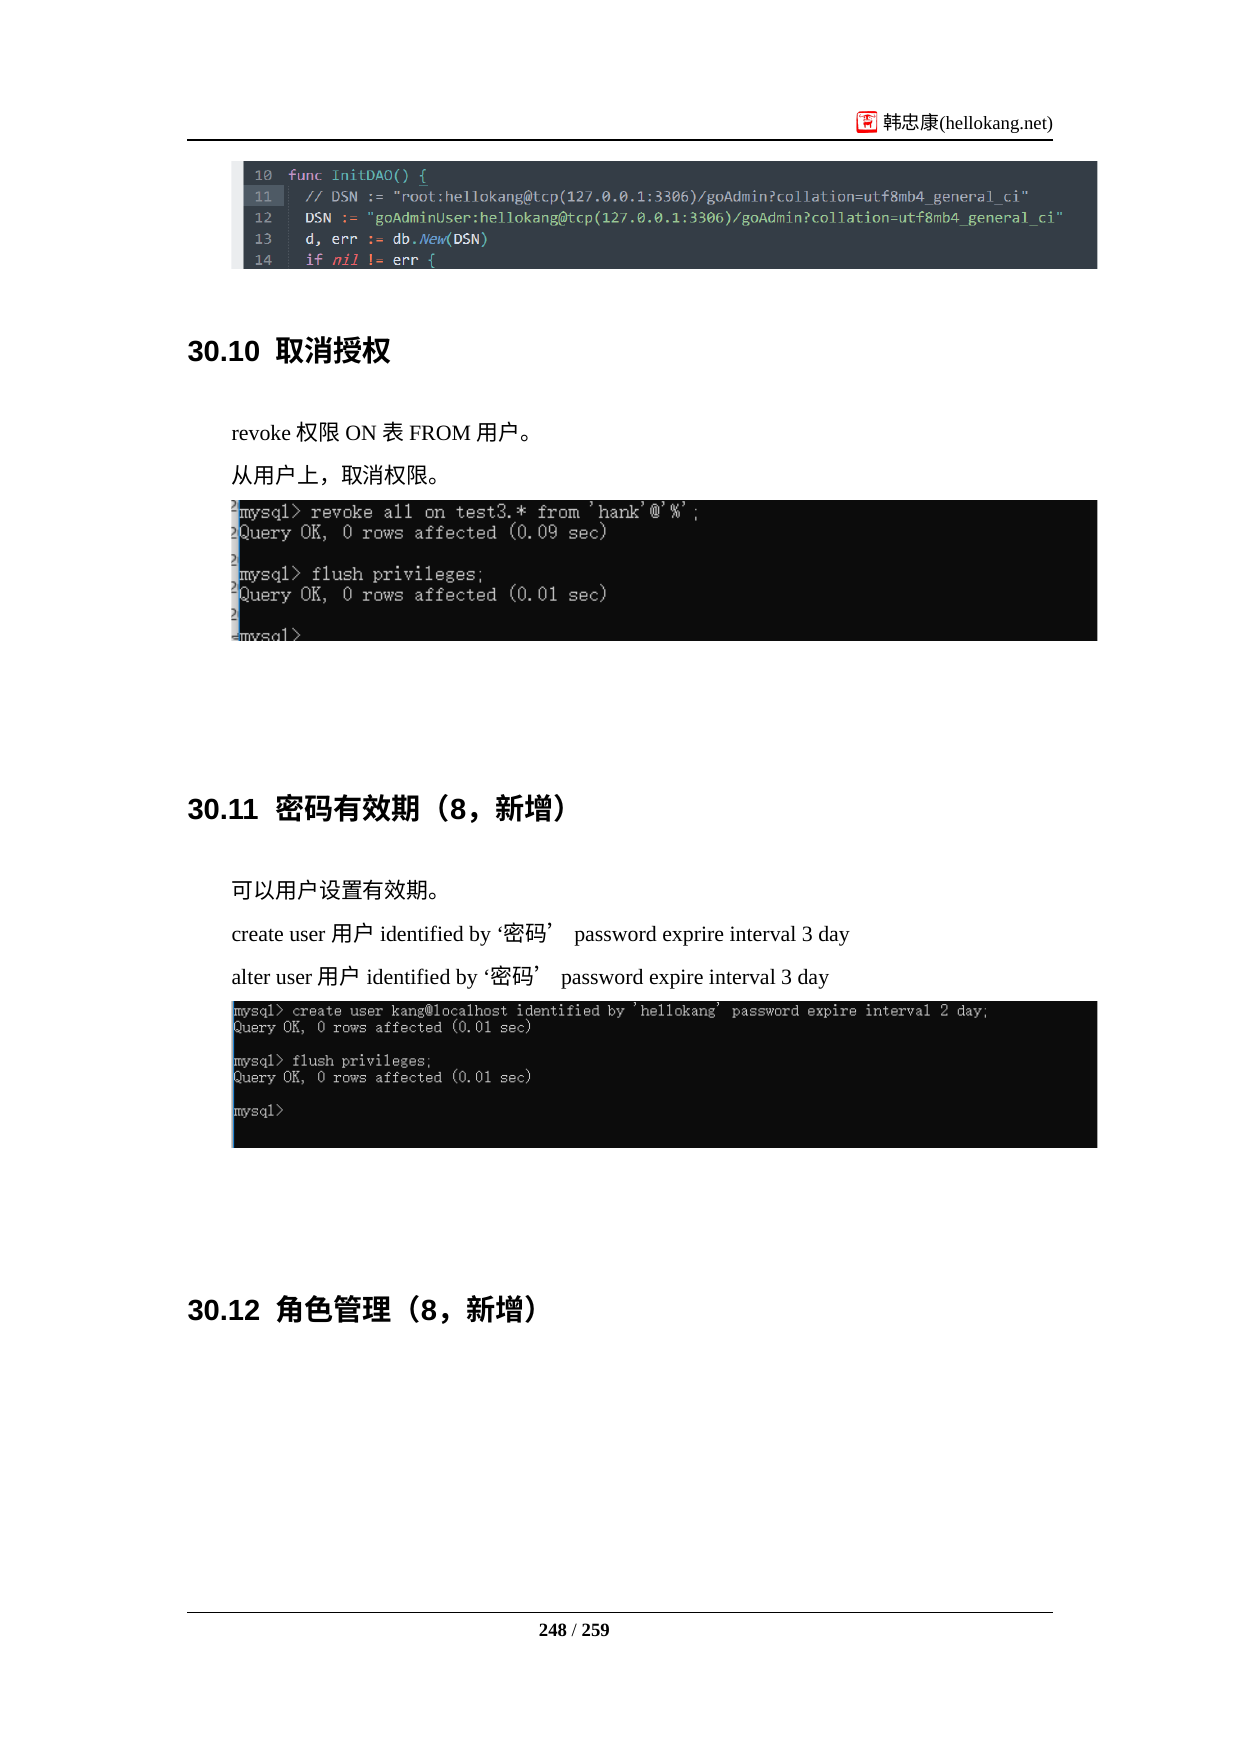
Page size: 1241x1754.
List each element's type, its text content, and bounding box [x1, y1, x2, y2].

picture [231, 161, 1098, 269]
text alter user 用户 identified by ‘密码’ password expire interval 3 day [187, 958, 1053, 991]
picture [856, 111, 878, 133]
picture [231, 500, 1098, 641]
subtitle 角色管理（8，新增） [187, 1275, 1053, 1340]
subtitle 密码有效期（8，新增） [187, 774, 1053, 839]
picture [231, 1001, 1098, 1148]
subtitle 取消授权 [187, 316, 1053, 381]
text revoke 权限 ON 表 FROM 用户。 [187, 415, 1053, 447]
text 可以用户设置有效期。 [187, 873, 1053, 905]
text 从用户上，取消权限。 [187, 458, 1053, 490]
text create user 用户 identified by ‘密码’ password exprire interval 3 day [187, 916, 1053, 948]
